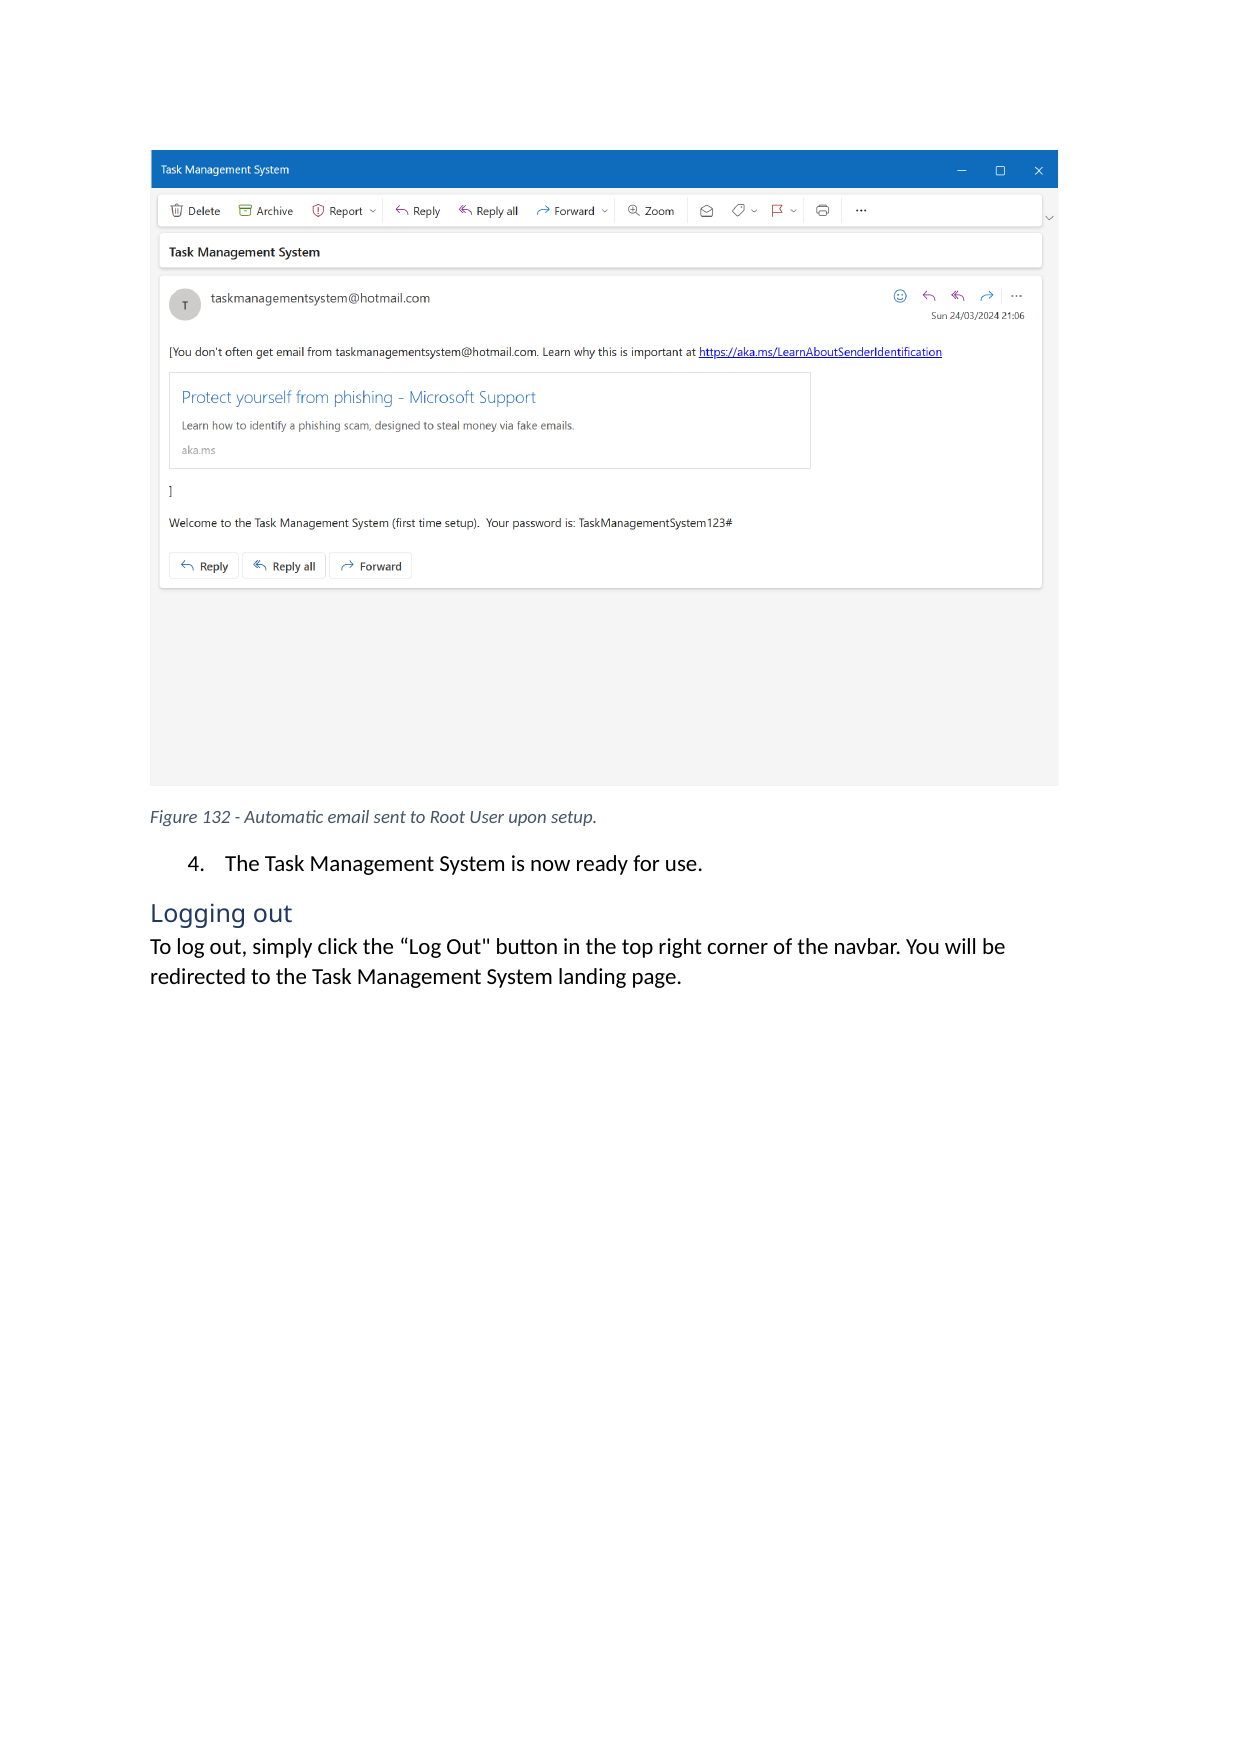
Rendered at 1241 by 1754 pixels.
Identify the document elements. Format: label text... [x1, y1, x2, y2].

text To log out, simply click the “Log Out" button in the top right corner of the navbar. You will be redirected to the Task Management System landing page. [150, 932, 1090, 991]
text Figure 132 - Automatic email sent to Root User upon setup. [150, 805, 1090, 828]
subtitle Logging out [150, 896, 1090, 929]
list The Task Management System is now ready for use. [187, 849, 1090, 877]
